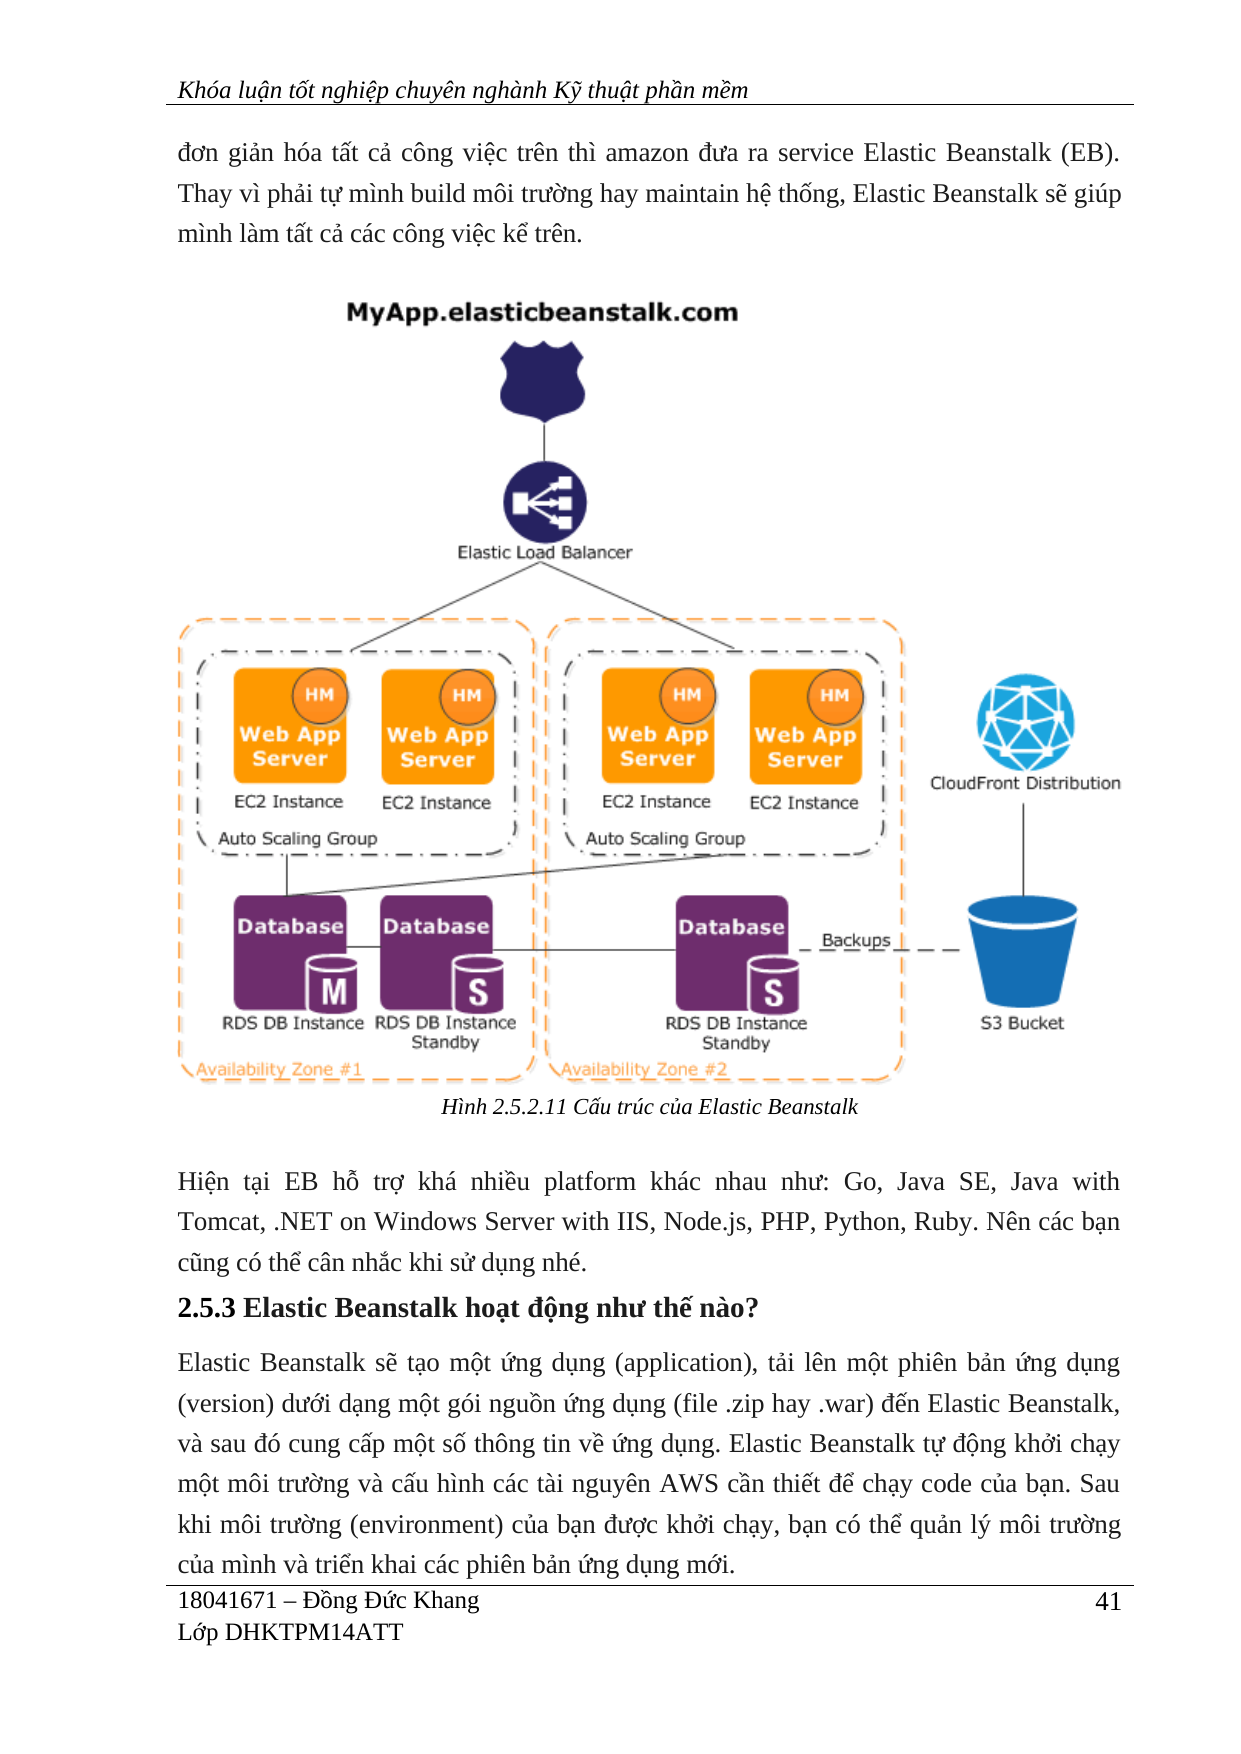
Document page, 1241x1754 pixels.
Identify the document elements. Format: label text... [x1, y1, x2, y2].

subtitle Elastic Beanstalk hoạt động như thế nào? [177, 1290, 1122, 1324]
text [177, 136, 1122, 248]
text Elastic Beanstalk sẽ tạo một ứng dụng (application), tải lên một phiên bản ứng dụng (version) dưới dạng một gói nguồn ứng dụng (file .zip hay .war) đến Elastic Beanstalk, và sau đó cung cấp một số thông tin về ứng dụng. Elastic Beanstalk tự động khởi chạy một môi trường và cấu hình các tài nguyên AWS cần thiết để chạy code của bạn. Sau khi môi trường (environment) của bạn được khởi chạy, bạn có thể quản lý môi trường của mình và triển khai các phiên bản ứng dụng mới. [177, 1346, 1122, 1579]
picture [177, 295, 1123, 1085]
text Hiện tại EB hỗ trợ khá nhiều platform khác nhau như: Go, Java SE, Java with Tomcat, .NET on Windows Server with IIS, Node.js, PHP, Python, Ruby. Nên các bạn cũng có thể cân nhắc khi sử dụng nhé. [177, 1165, 1122, 1277]
